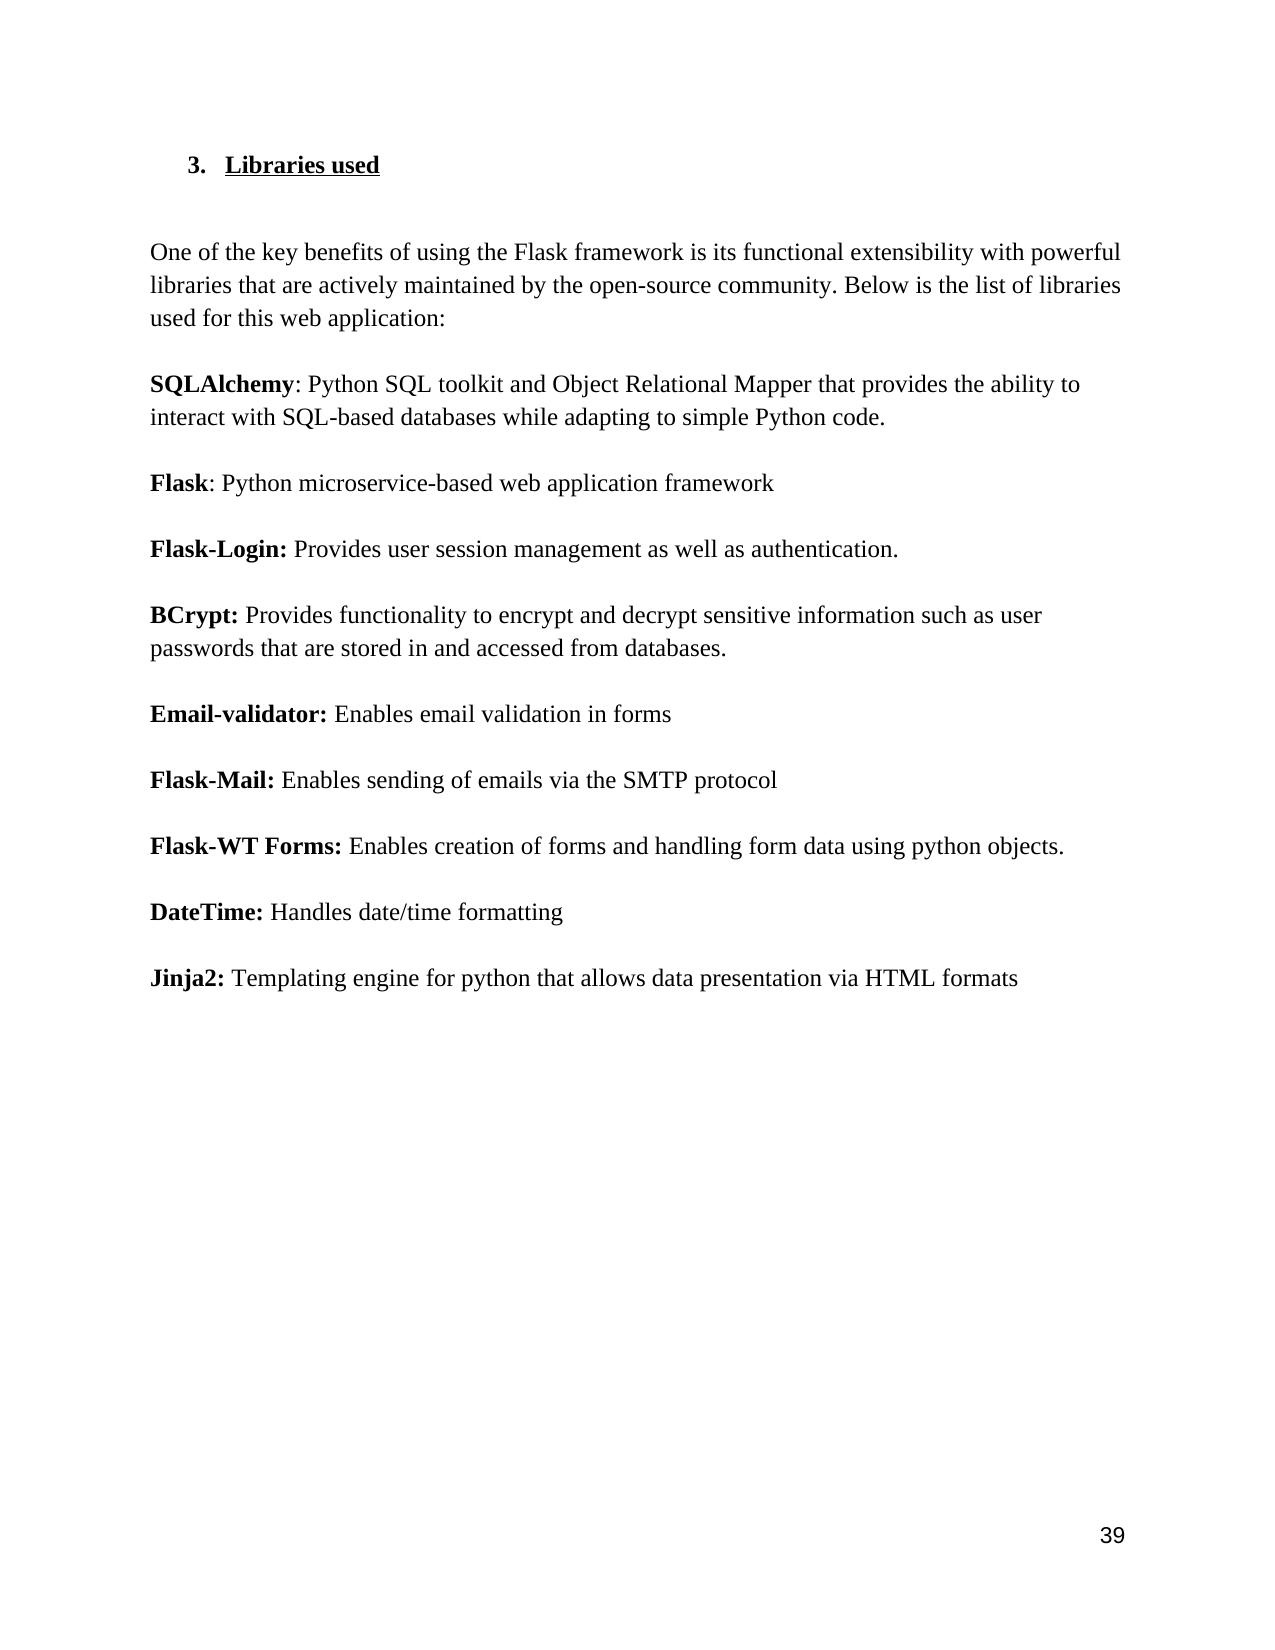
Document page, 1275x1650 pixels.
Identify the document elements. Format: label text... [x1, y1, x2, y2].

text Jinja2: Templating engine for python that allows data presentation via HTML formats [150, 963, 1125, 992]
text SQLAlchemy: Python SQL toolkit and Object Relational Mapper that provides the ability to interact with SQL-based databases while adapting to simple Python code. [150, 369, 1125, 431]
text Flask-Login: Provides user session management as well as authentication. [150, 534, 1125, 563]
text DateTime: Handles date/time formatting [150, 897, 1125, 926]
list Libraries used [187, 150, 1125, 179]
text BCrypt: Provides functionality to encrypt and decrypt sensitive information such as user passwords that are stored in and accessed from databases. [150, 600, 1125, 662]
text Flask: Python microservice-based web application framework [150, 468, 1125, 497]
text One of the key benefits of using the Flask framework is its functional extensibility with powerful libraries that are actively maintained by the open-source community. Below is the list of libraries used for this web application: [150, 237, 1125, 332]
text Flask-WT Forms: Enables creation of forms and handling form data using python objects. [150, 831, 1125, 860]
text Flask-Mail: Enables sending of emails via the SMTP protocol [150, 765, 1125, 794]
text Email-validator: Enables email validation in forms [150, 699, 1125, 728]
